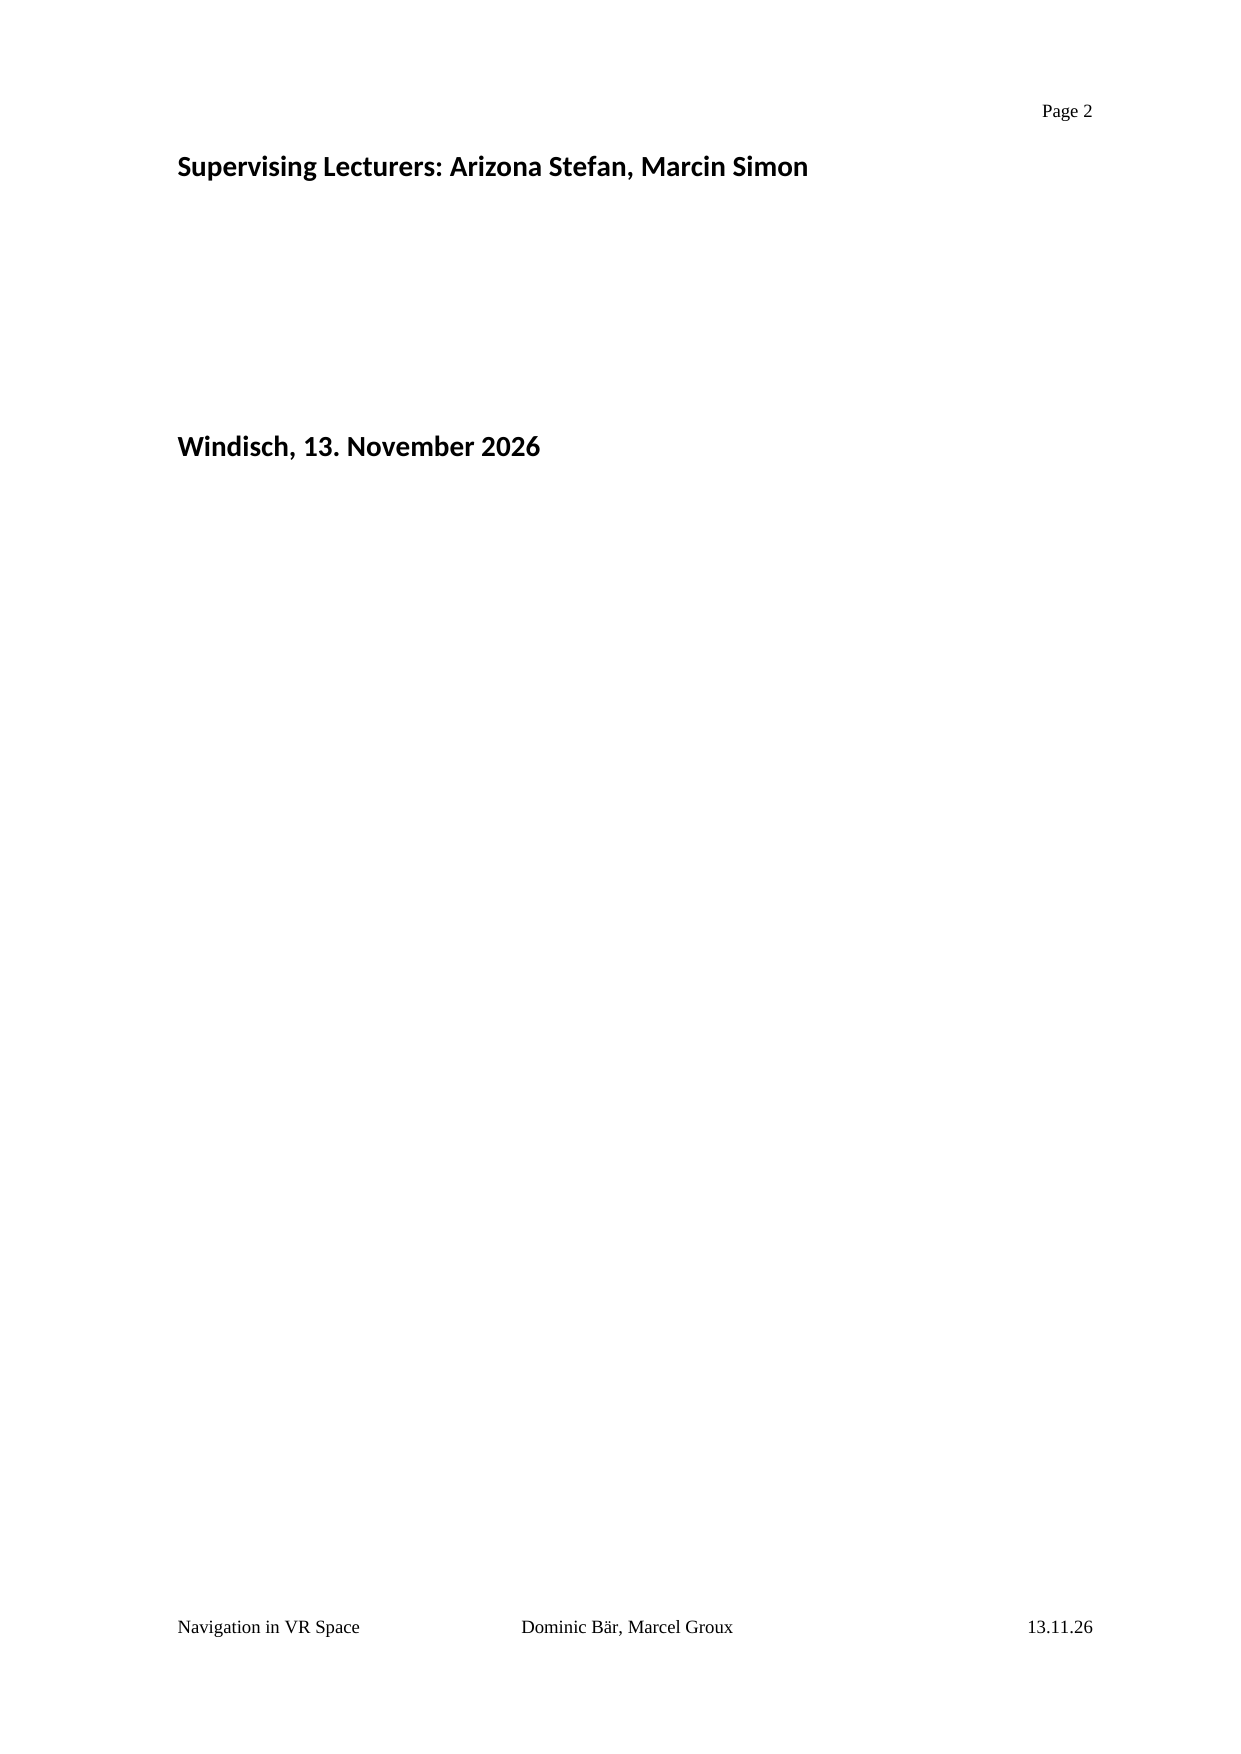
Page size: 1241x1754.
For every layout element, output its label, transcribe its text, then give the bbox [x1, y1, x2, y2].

text Windisch, 21. January 2017 [177, 428, 1092, 464]
text Supervising Lecturers: Arizona Stefan, Marcin Simon [177, 148, 1092, 183]
